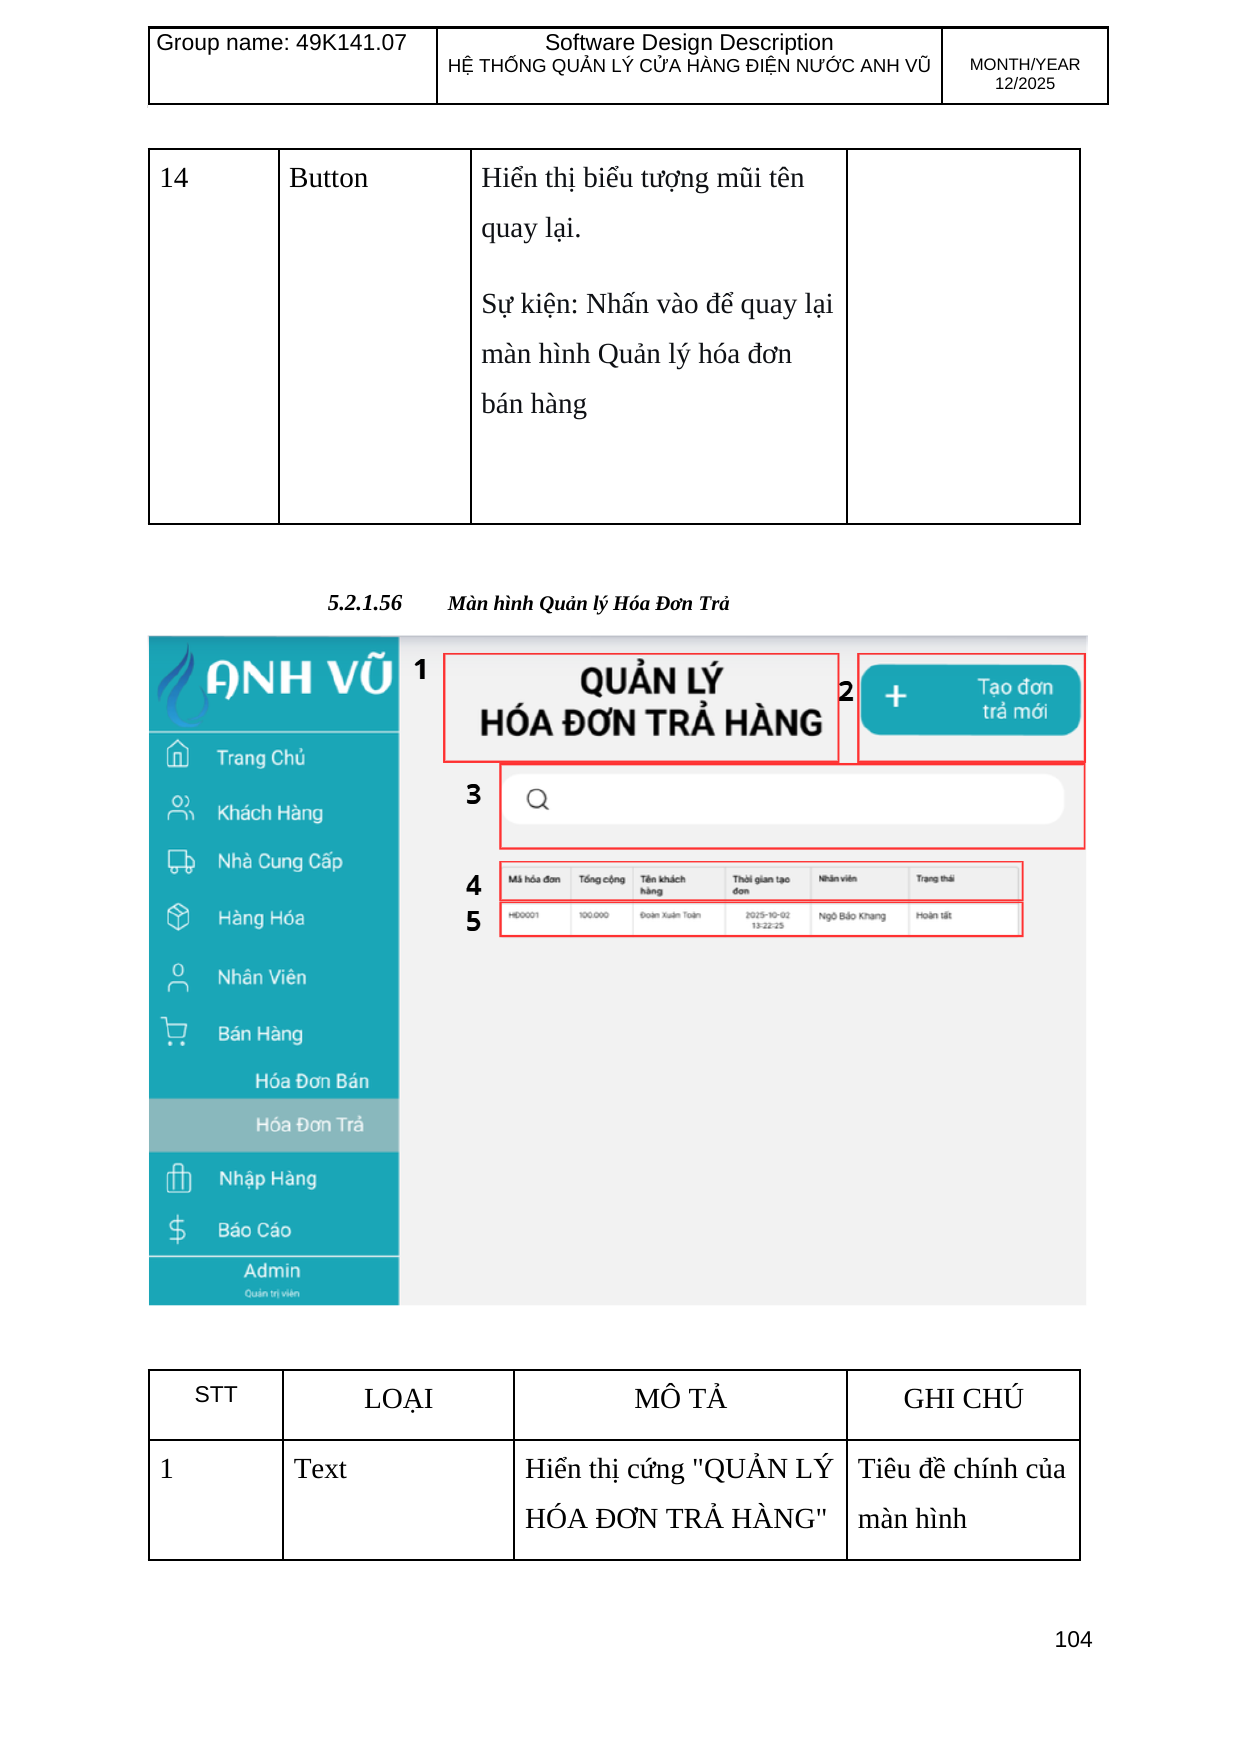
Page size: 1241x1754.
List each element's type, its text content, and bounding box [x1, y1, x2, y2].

subtitle 5.2.1.56 Màn hình Quản lý Hóa Đơn Trả [238, 589, 1092, 615]
picture [147, 634, 1088, 1306]
